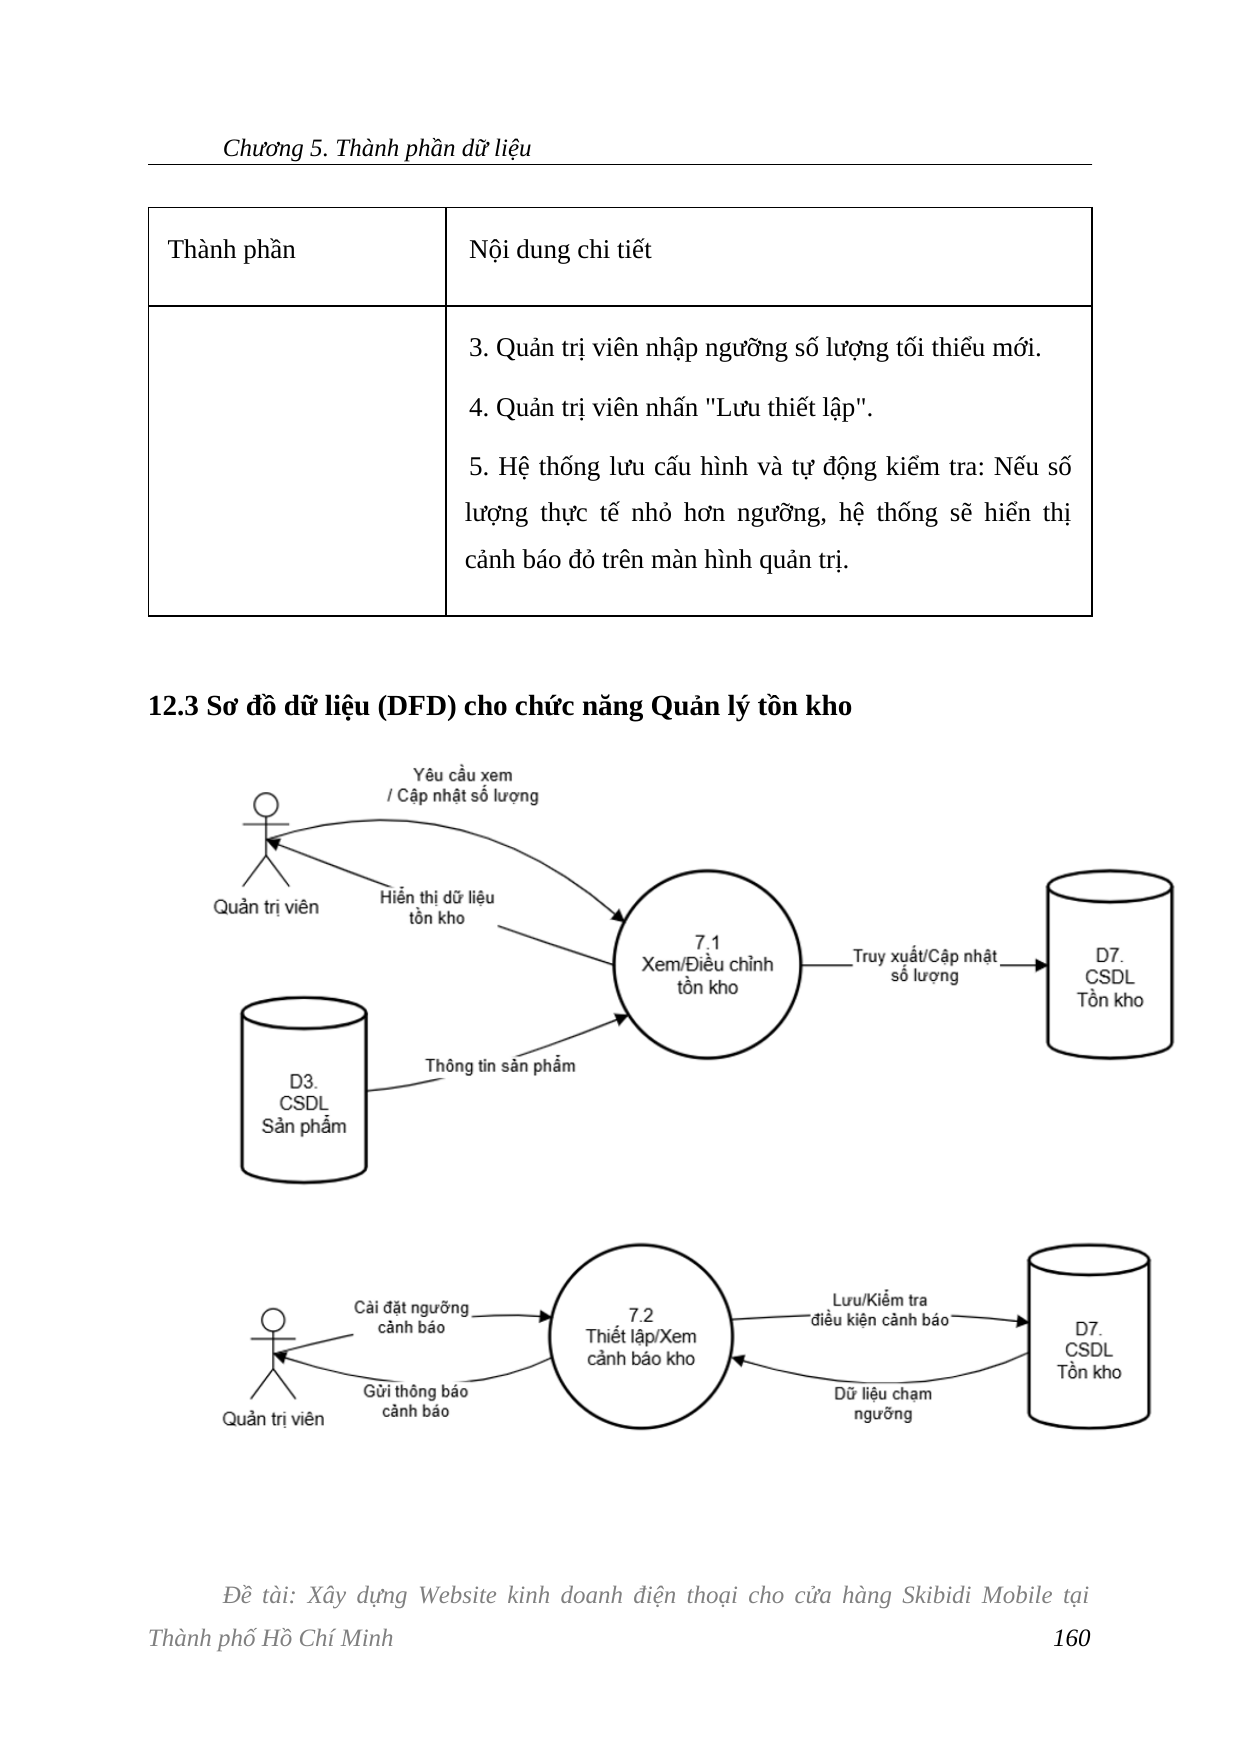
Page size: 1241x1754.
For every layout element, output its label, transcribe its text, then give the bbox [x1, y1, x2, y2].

picture [206, 749, 1182, 1191]
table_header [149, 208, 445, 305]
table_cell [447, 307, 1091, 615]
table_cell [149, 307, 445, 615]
picture [206, 1218, 1181, 1478]
subtitle Sơ đồ dữ liệu (DFD) cho chức năng Quản lý tồn kho [148, 679, 1092, 725]
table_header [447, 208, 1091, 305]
